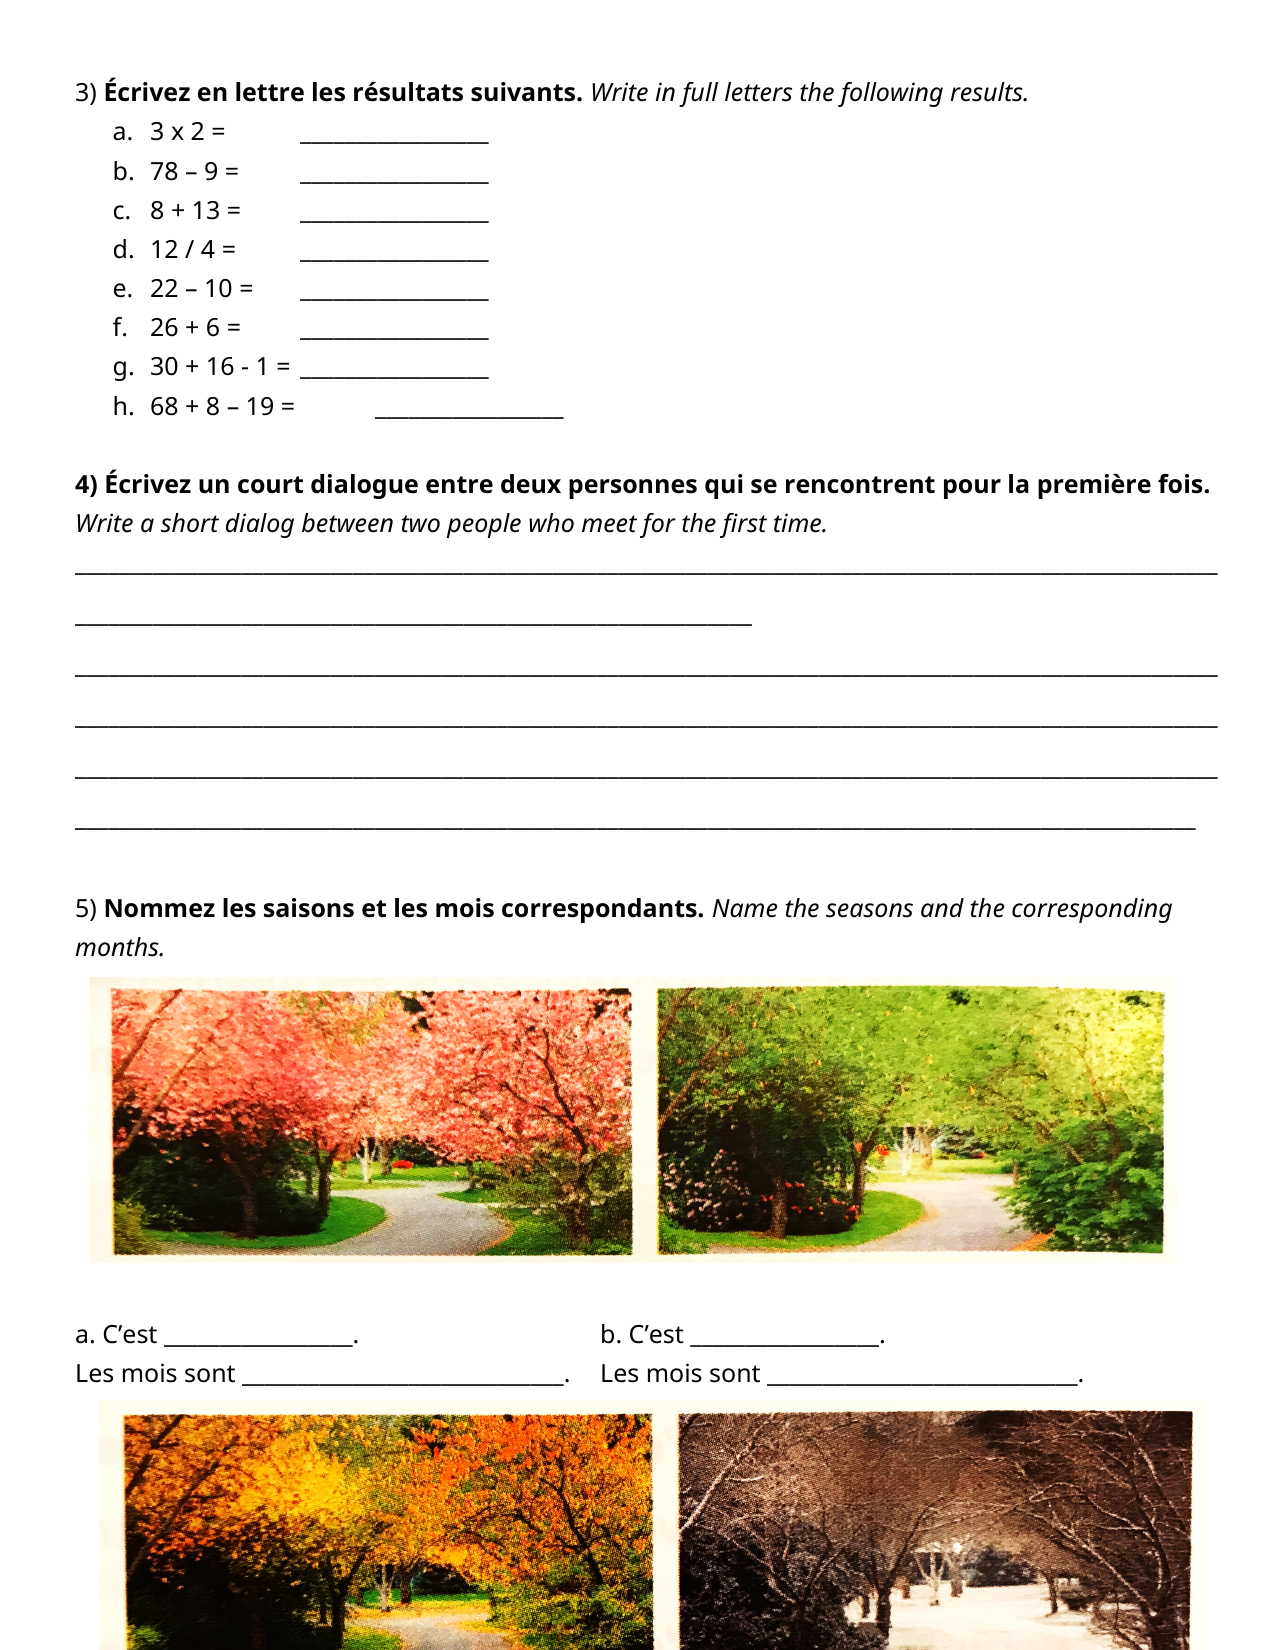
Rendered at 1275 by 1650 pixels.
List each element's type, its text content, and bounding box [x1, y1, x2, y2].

text a. C’est _________________. b. C’est _________________. [75, 1317, 1219, 1351]
text 3) Écrivez en lettre les résultats suivants. Write in full letters the following results. [75, 75, 1219, 109]
list 12 / 4 = _________________ [112, 231, 1219, 266]
list 68 + 8 – 19 = _________________ [112, 388, 1219, 422]
text 5) Nommez les saisons et les mois correspondants. Name the seasons and the corresponding months. [75, 890, 1219, 963]
text __________________________________________________________________________________________________________________________________________________________________________________________________________________________________________________________________________________________________________________________________________________________________________________________________________________________ [75, 647, 1219, 834]
text ____________________________________________________________________________________________________________________________________________________________________ [75, 545, 1219, 630]
list 3 x 2 = _________________ [112, 114, 1219, 148]
list 78 – 9 = _________________ [112, 153, 1219, 187]
picture [89, 977, 1178, 1263]
list 30 + 16 - 1 = _________________ [112, 349, 1219, 383]
text 4) Écrivez un court dialogue entre deux personnes qui se rencontrent pour la première fois. Write a short dialog between two people who meet for the first time. [75, 466, 1219, 540]
list 8 + 13 = _________________ [112, 192, 1219, 226]
text Les mois sont _____________________________. Les mois sont ____________________________. [75, 1356, 1219, 1390]
list 26 + 6 = _________________ [112, 310, 1219, 344]
picture [98, 1400, 1208, 1650]
list 22 – 10 = _________________ [112, 271, 1219, 305]
